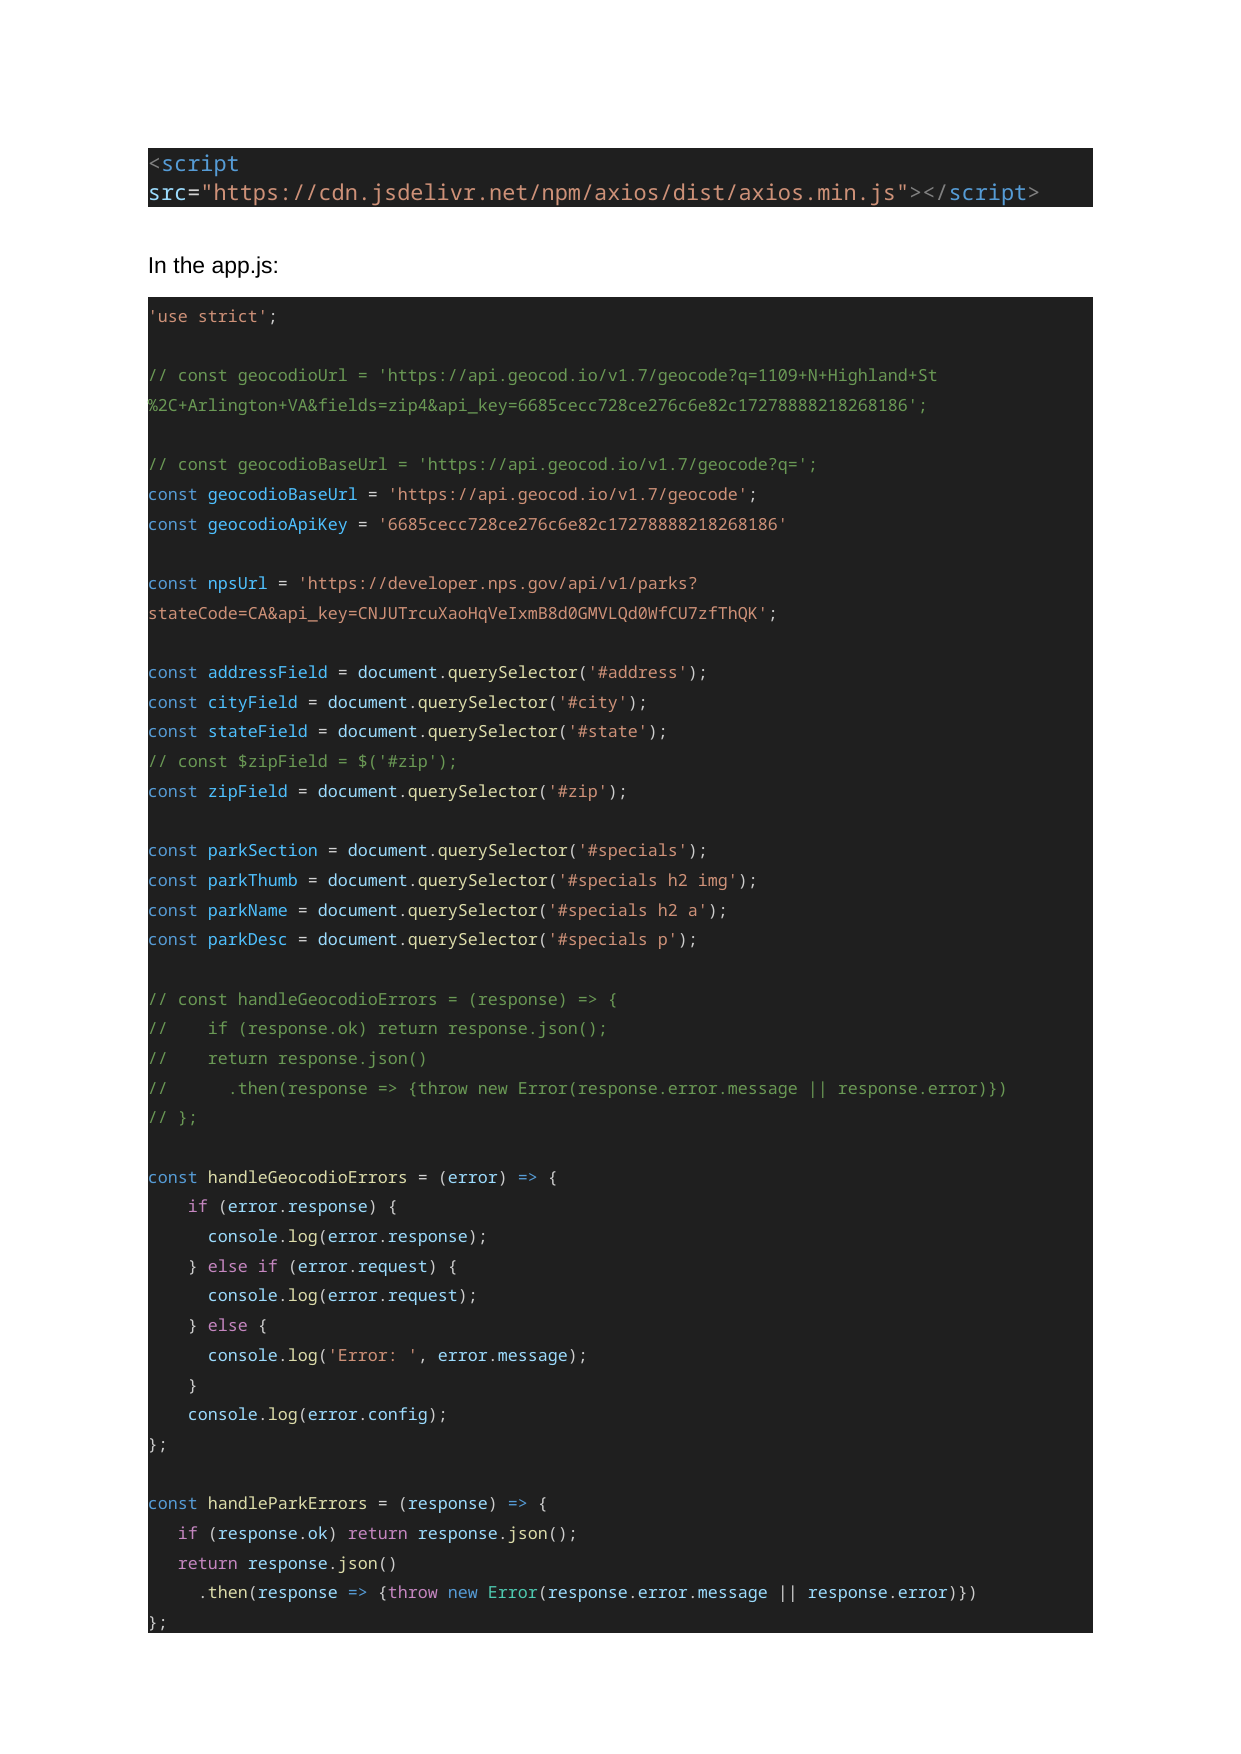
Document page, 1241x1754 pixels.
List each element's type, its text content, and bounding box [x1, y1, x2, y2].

text } [148, 1366, 1093, 1396]
text console.log(error.response); [148, 1218, 1093, 1247]
text const zipField = document.querySelector('#zip'); [148, 772, 1093, 802]
text }; [148, 1426, 1093, 1455]
text } else if (error.request) { [148, 1247, 1093, 1277]
text const addressField = document.querySelector('#address'); [148, 654, 1093, 683]
text In the app.js: [148, 252, 1093, 279]
text // if (response.ok) return response.json(); [148, 1010, 1093, 1039]
text const stateField = document.querySelector('#state'); [148, 713, 1093, 743]
text // const $zipField = $('#zip'); [148, 743, 1093, 772]
text <script src="https://cdn.jsdelivr.net/npm/axios/dist/axios.min.js"></script> [148, 148, 1093, 207]
text return response.json() [148, 1544, 1093, 1574]
text if (error.response) { [148, 1188, 1093, 1218]
text const geocodioApiKey = '6685cecc728ce276c6e82c17278888218268186' [148, 505, 1093, 535]
text 'use strict'; [148, 297, 1093, 327]
text .then(response => {throw new Error(response.error.message || response.error)}) [148, 1574, 1093, 1604]
text const parkName = document.querySelector('#specials h2 a'); [148, 891, 1093, 921]
text console.log('Error: ', error.message); [148, 1336, 1093, 1366]
text const handleGeocodioErrors = (error) => { [148, 1158, 1093, 1188]
text const cityField = document.querySelector('#city'); [148, 683, 1093, 713]
text // const handleGeocodioErrors = (response) => { [148, 980, 1093, 1010]
text const npsUrl = 'https://developer.nps.gov/api/v1/parks?stateCode=CA&api_key=CNJUTrcuXaoHqVeIxmB8d0GMVLQd0WfCU7zfThQK'; [148, 564, 1093, 624]
text }; [148, 1604, 1093, 1633]
text const geocodioBaseUrl = 'https://api.geocod.io/v1.7/geocode'; [148, 476, 1093, 505]
text const handleParkErrors = (response) => { [148, 1485, 1093, 1514]
text // }; [148, 1099, 1093, 1129]
text } else { [148, 1307, 1093, 1336]
text const parkThumb = document.querySelector('#specials h2 img'); [148, 861, 1093, 891]
text // const geocodioBaseUrl = 'https://api.geocod.io/v1.7/geocode?q='; [148, 446, 1093, 476]
text const parkDesc = document.querySelector('#specials p'); [148, 921, 1093, 951]
text console.log(error.request); [148, 1277, 1093, 1307]
text if (response.ok) return response.json(); [148, 1514, 1093, 1544]
text // const geocodioUrl = 'https://api.geocod.io/v1.7/geocode?q=1109+N+Highland+St%2C+Arlington+VA&fields=zip4&api_key=6685cecc728ce276c6e82c17278888218268186'; [148, 357, 1093, 416]
text // .then(response => {throw new Error(response.error.message || response.error)}) [148, 1069, 1093, 1099]
text const parkSection = document.querySelector('#specials'); [148, 832, 1093, 861]
text // return response.json() [148, 1039, 1093, 1069]
text console.log(error.config); [148, 1396, 1093, 1426]
